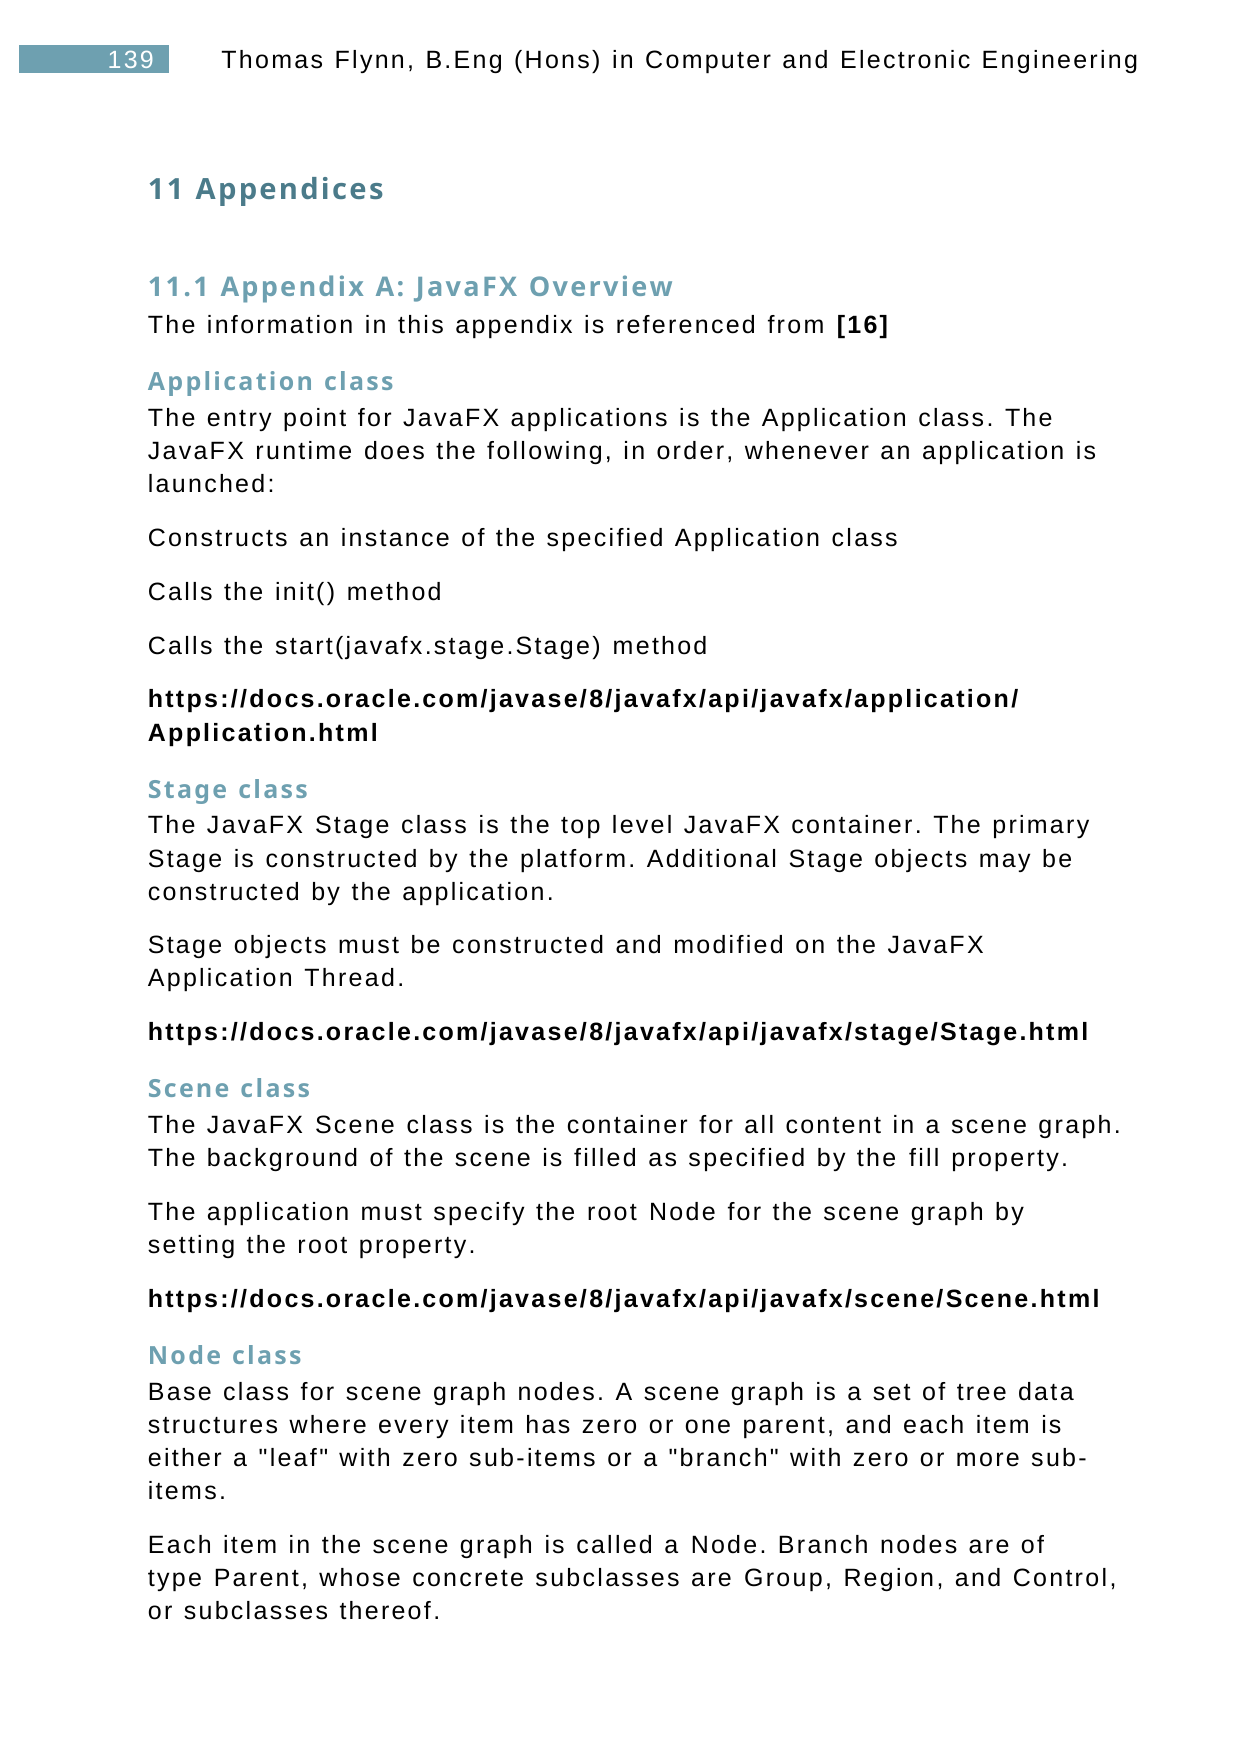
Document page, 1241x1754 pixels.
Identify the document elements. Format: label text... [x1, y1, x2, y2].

subtitle Node class [148, 1338, 1122, 1372]
text Constructs an instance of the specified Application class [148, 523, 1122, 552]
subtitle 11 Appendices [148, 168, 1122, 208]
text The entry point for JavaFX applications is the Application class. The JavaFX runtime does the following, in order, whenever an application is launched: [148, 403, 1122, 498]
text Calls the init() method [148, 577, 1122, 606]
text https://docs.oracle.com/javase/8/javafx/api/javafx/application/Application.html [148, 684, 1122, 746]
text Stage objects must be constructed and modified on the JavaFX Application Thread. [148, 930, 1122, 992]
text Calls the start(javafx.stage.Stage) method [148, 631, 1122, 659]
text Each item in the scene graph is called a Node. Branch nodes are of type Parent, whose concrete subclasses are Group, Region, and Control, or subclasses thereof. [148, 1530, 1122, 1625]
text The JavaFX Scene class is the container for all content in a scene graph. The background of the scene is filled as specified by the fill property. [148, 1110, 1122, 1172]
text https://docs.oracle.com/javase/8/javafx/api/javafx/stage/Stage.html [148, 1017, 1122, 1046]
subtitle 11.1 Appendix A: JavaFX Overview [148, 268, 1122, 304]
text https://docs.oracle.com/javase/8/javafx/api/javafx/scene/Scene.html [148, 1284, 1122, 1313]
subtitle Scene class [148, 1071, 1122, 1105]
subtitle Stage class [148, 771, 1122, 805]
text The information in this appendix is referenced from [16] [148, 310, 1122, 339]
text The application must specify the root Node for the scene graph by setting the root property. [148, 1197, 1122, 1259]
text The JavaFX Stage class is the top level JavaFX container. The primary Stage is constructed by the platform. Additional Stage objects may be constructed by the application. [148, 811, 1122, 905]
subtitle Application class [148, 364, 1122, 398]
text Base class for scene graph nodes. A scene graph is a set of tree data structures where every item has zero or one parent, and each item is either a "leaf" with zero sub-items or a "branch" with zero or more sub-items. [148, 1377, 1122, 1505]
